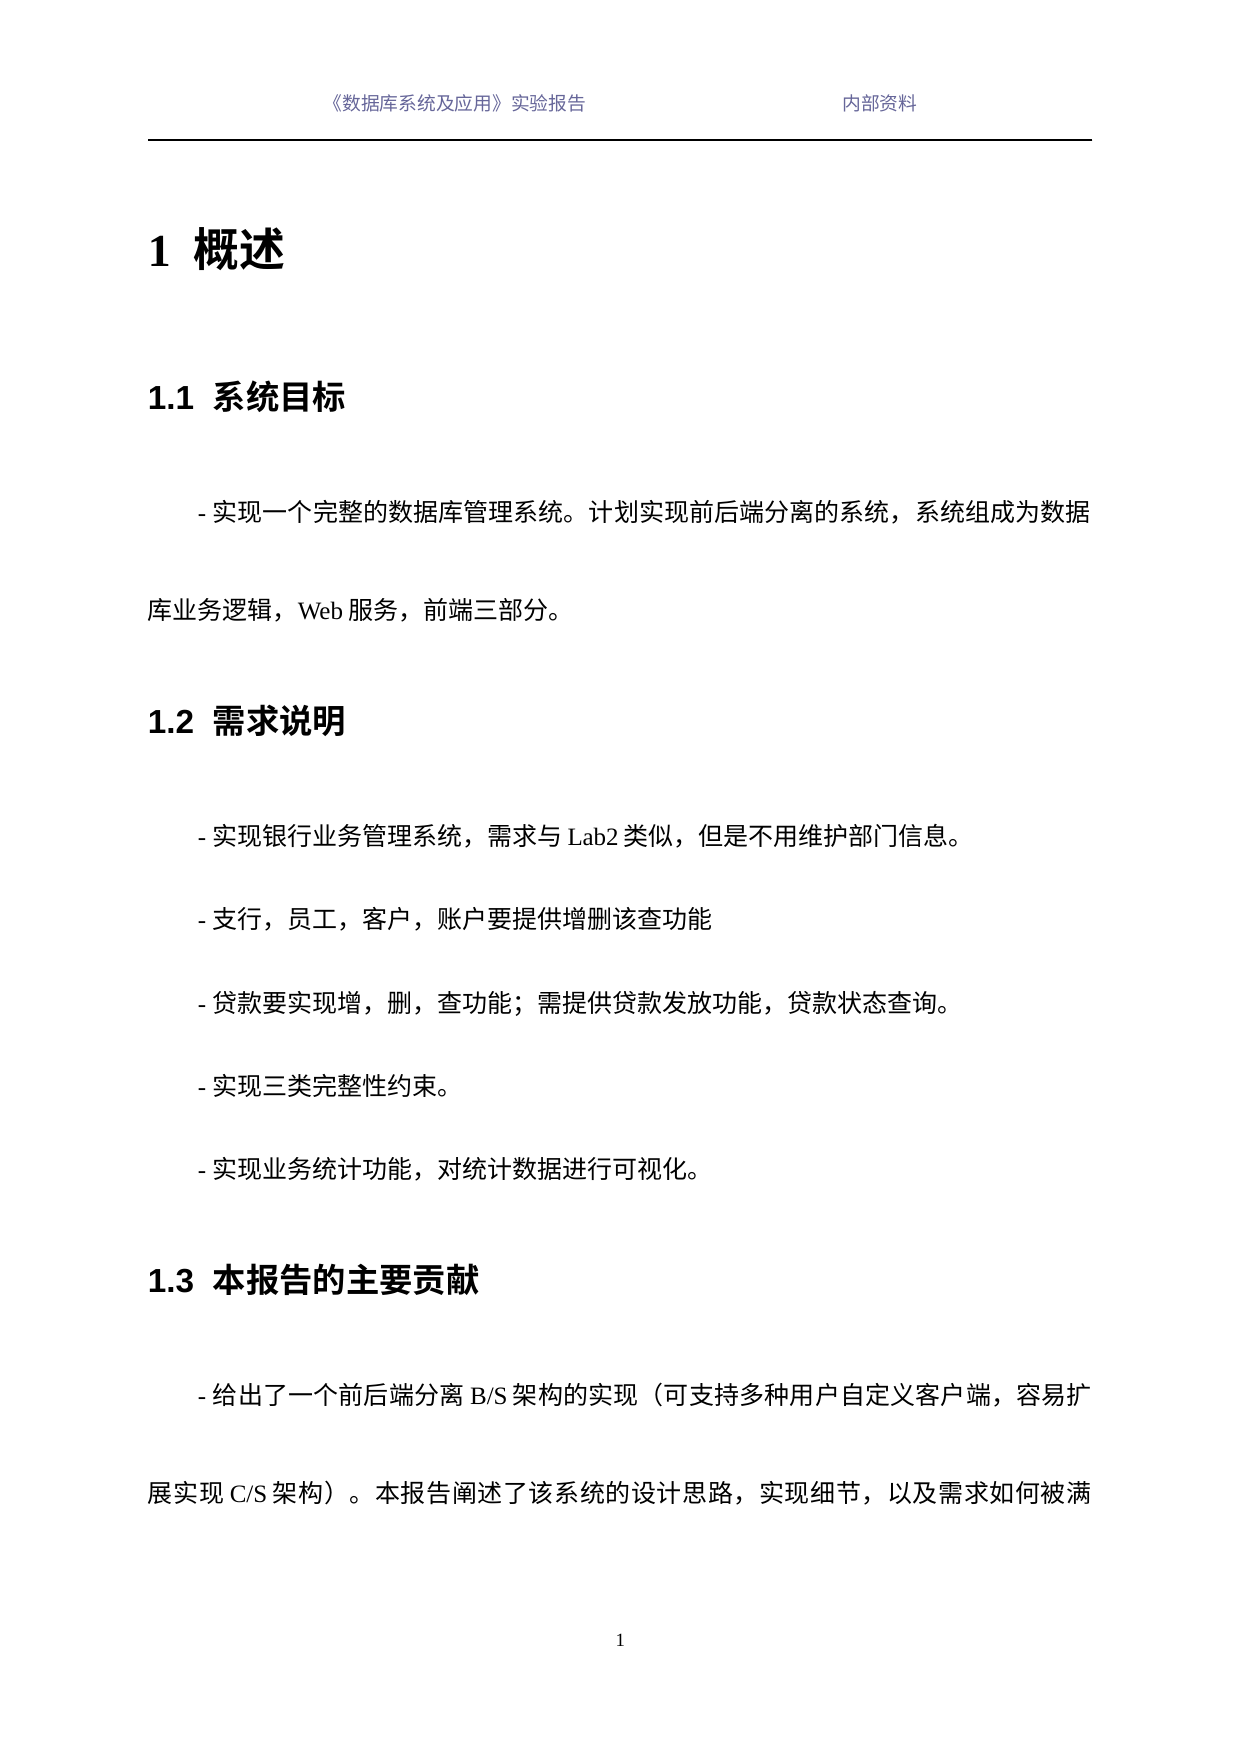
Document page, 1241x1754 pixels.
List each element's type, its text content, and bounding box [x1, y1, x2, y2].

subtitle 1.1 系统目标 [148, 362, 1092, 427]
subtitle 1.3 本报告的主要贡献 [148, 1245, 1092, 1310]
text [148, 1361, 1092, 1524]
text - 实现银行业务管理系统，需求与Lab2类似，但是不用维护部门信息。 [148, 802, 1092, 867]
subtitle 1 概述 [148, 197, 1092, 295]
text - 支行，员工，客户，账户要提供增删该查功能 [148, 886, 1092, 951]
text - 贷款要实现增，删，查功能；需提供贷款发放功能，贷款状态查询。 [148, 969, 1092, 1034]
subtitle 1.2 需求说明 [148, 686, 1092, 751]
text - 实现业务统计功能，对统计数据进行可视化。 [148, 1135, 1092, 1200]
text - 实现三类完整性约束。 [148, 1052, 1092, 1117]
text - 实现一个完整的数据库管理系统。计划实现前后端分离的系统，系统组成为数据库业务逻辑，Web服务，前端三部分。 [148, 478, 1092, 641]
